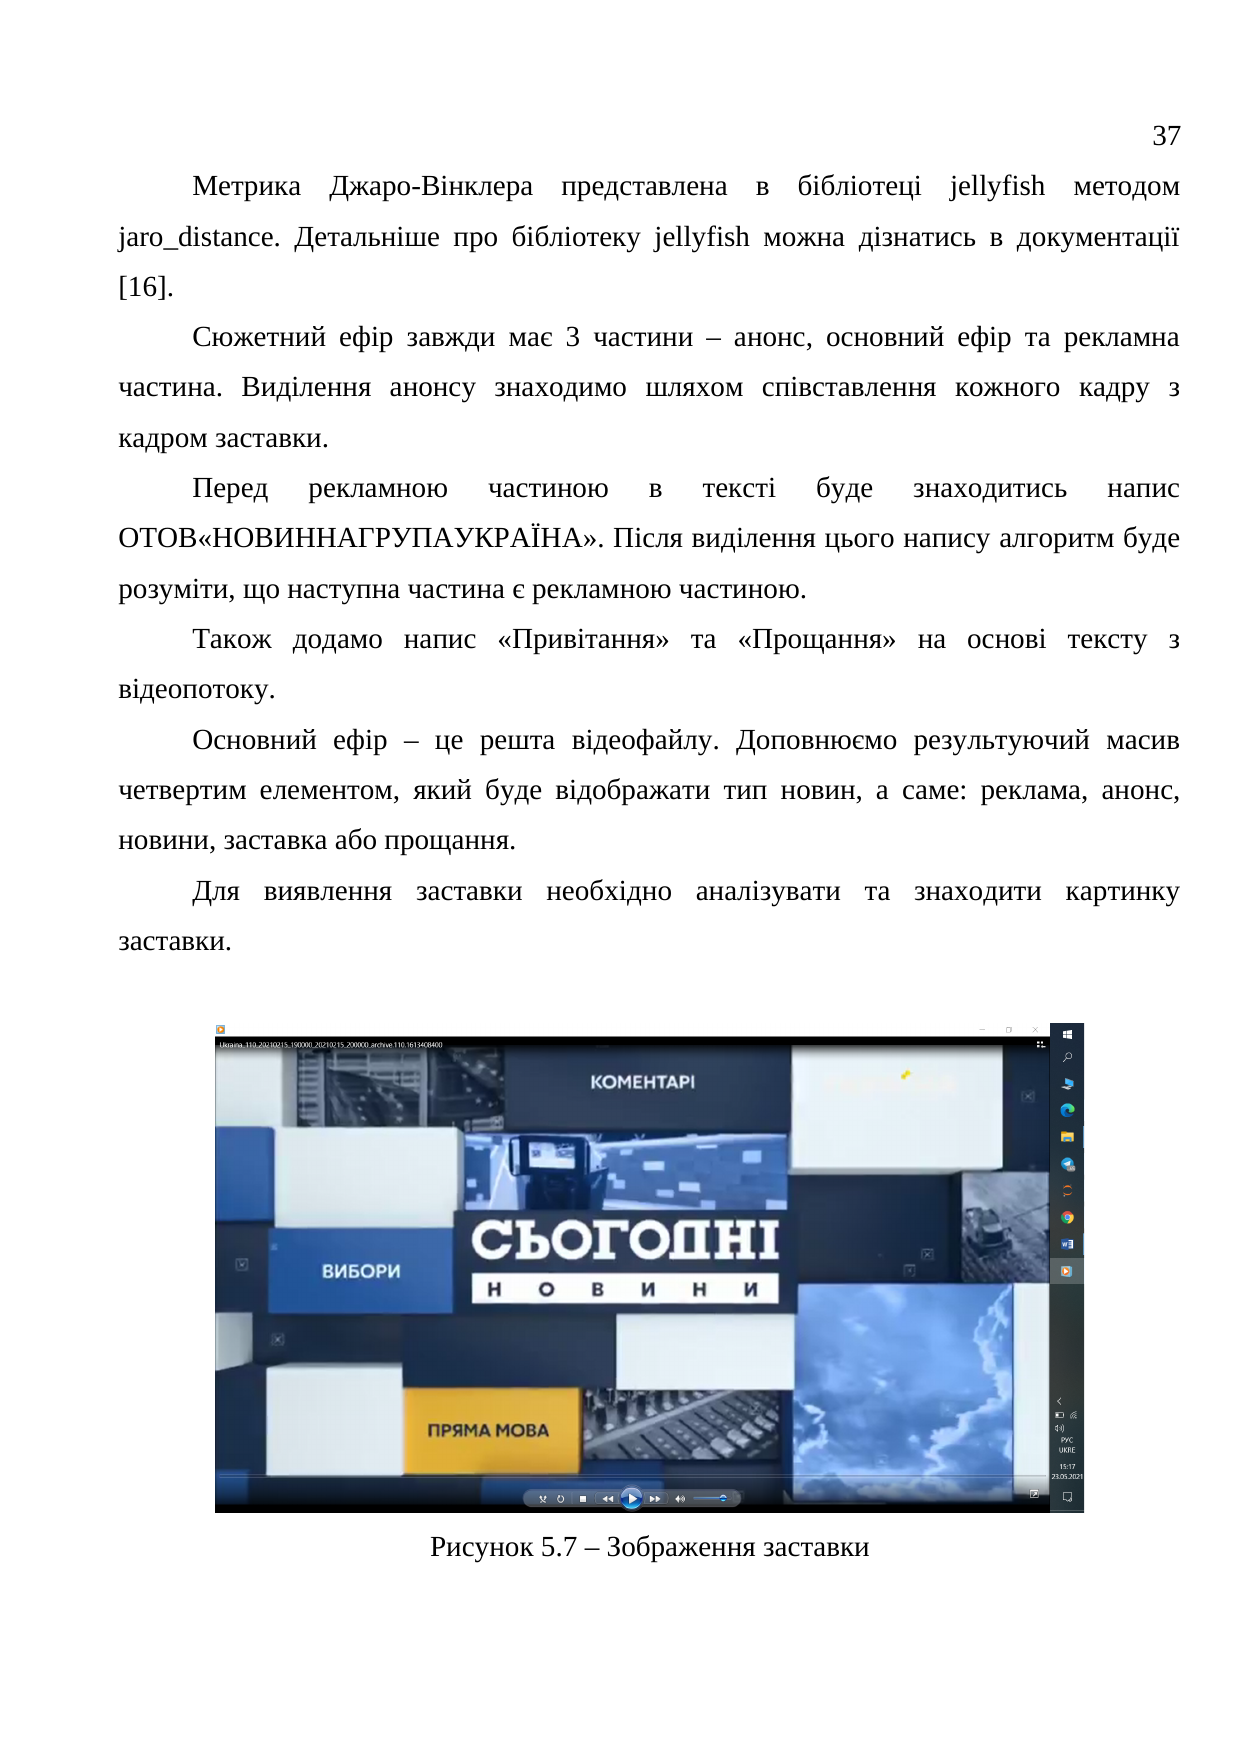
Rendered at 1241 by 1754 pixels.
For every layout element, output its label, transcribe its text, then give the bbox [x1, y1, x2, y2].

text Основний ефір – це решта відеофайлу. Доповнюємо результуючий масив четвертим елементом, який буде відображати тип новин, а саме: реклама, анонс, новини, заставка або прощання. [118, 722, 1181, 856]
picture [215, 1023, 1085, 1513]
text Метрика Джаро-Вінклера представлена в бібліотеці jellyfish методом jaro_distance. Детальніше про бібліотеку jellyfish можна дізнатись в документації [16]. [118, 168, 1181, 302]
text Для виявлення заставки необхідно аналізувати та знаходити картинку заставки. [118, 873, 1181, 957]
text Рисунок 5.7 – Зображення заставки [118, 1529, 1181, 1563]
text Також додамо напис «Привітання» та «Прощання» на основі тексту з відеопотоку. [118, 621, 1181, 705]
text Сюжетний ефір завжди має 3 частини – анонс, основний ефір та рекламна частина. Виділення анонсу знаходимо шляхом співставлення кожного кадру з кадром заставки. [118, 319, 1181, 453]
text Перед рекламною частиною в тексті буде знаходитись напис ОТОВ«НОВИННАГРУПАУКРАЇНА». Після виділення цього напису алгоритм буде розуміти, що наступна частина є рекламною частиною. [118, 470, 1181, 604]
